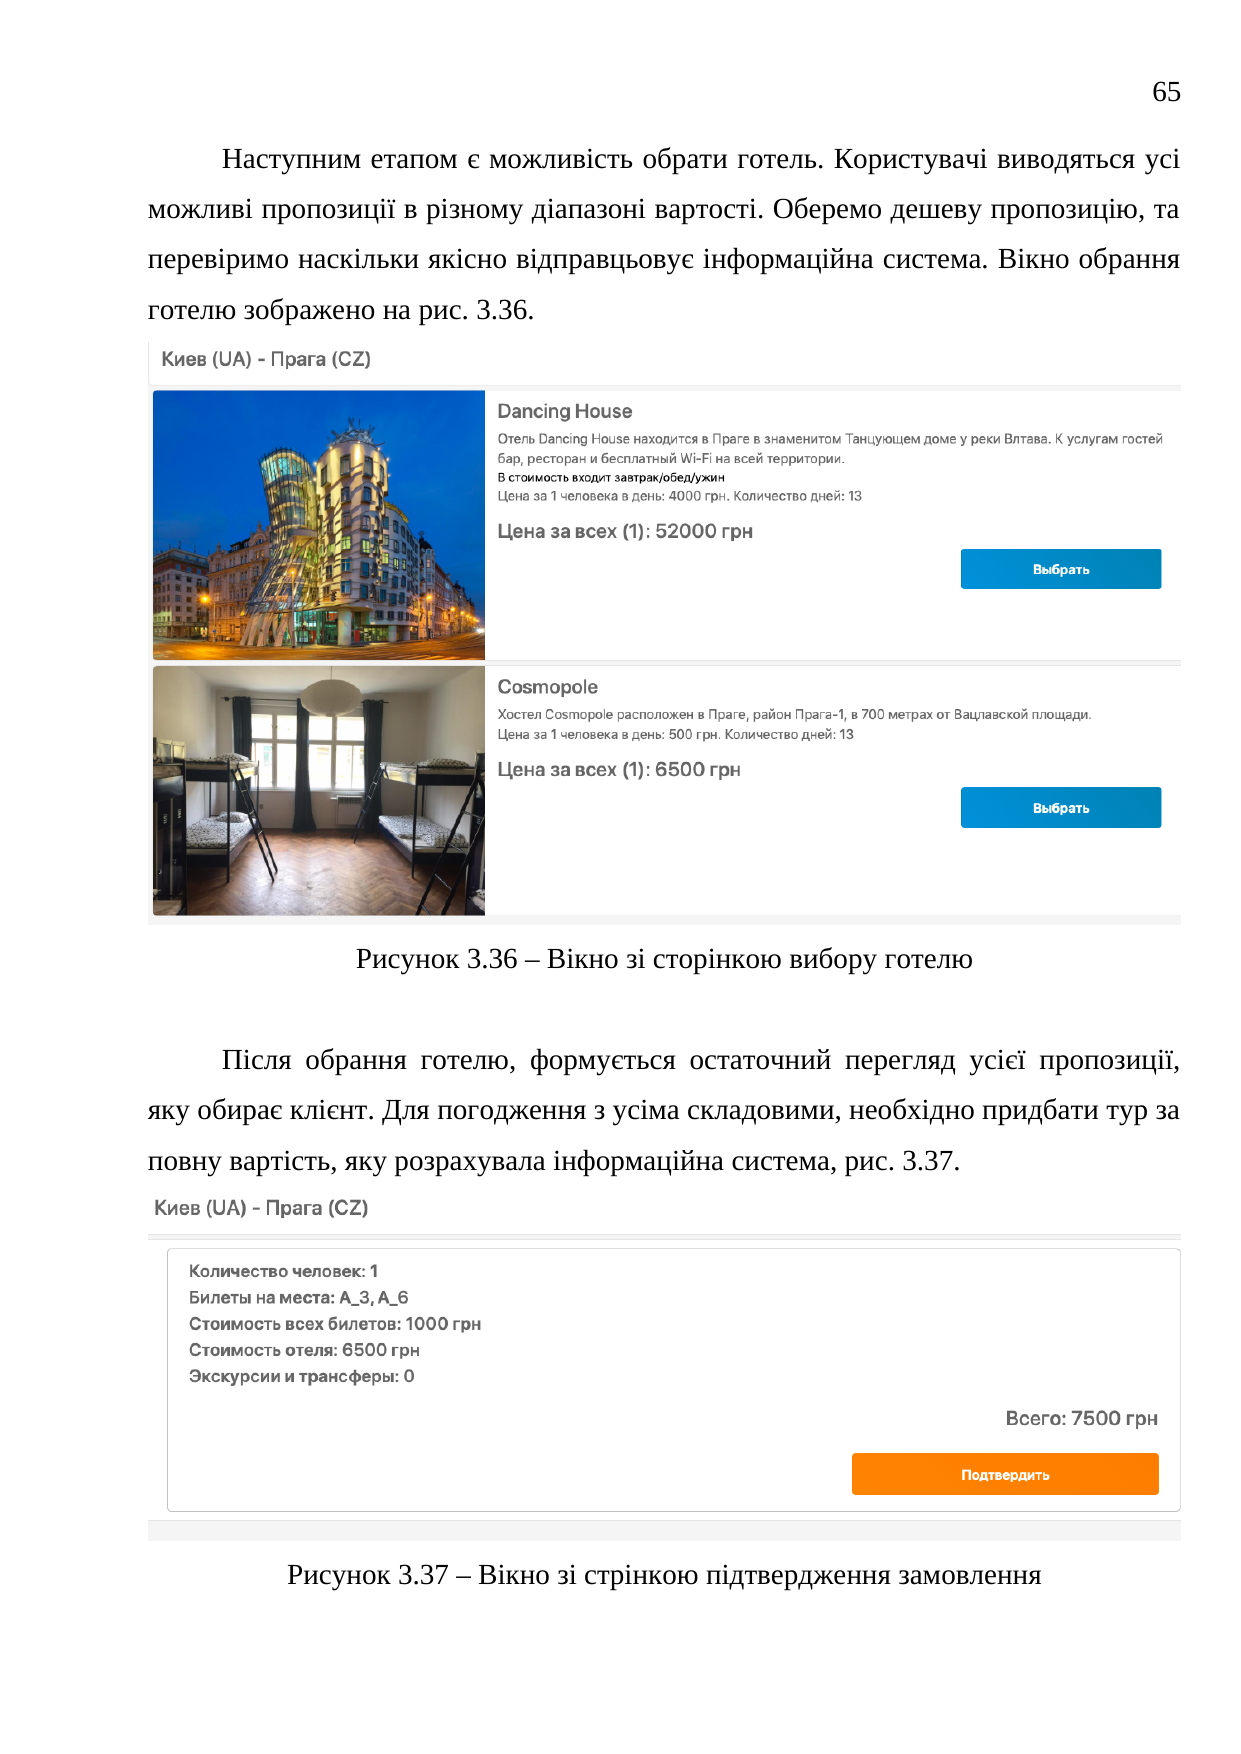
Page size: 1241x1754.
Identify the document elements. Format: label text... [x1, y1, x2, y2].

text Наступним етапом є можливість обрати готель. Користувачі виводяться усі можливі пропозиції в різному діапазоні вартості. Оберемо дешеву пропозицію, та перевіримо наскільки якісно відправцьовує інформаційна система. Вікно обрання готелю зображено на рис. 3.36. [148, 141, 1181, 325]
picture [148, 342, 1181, 925]
picture [148, 1193, 1181, 1541]
text Рисунок 3.36 – Вікно зі сторінкою вибору готелю [148, 942, 1181, 975]
text Рисунок 3.37 – Вікно зі стрінкою підтвердження замовлення [148, 1557, 1181, 1591]
text Після обрання готелю, формується остаточний перегляд усієї пропозиції, яку обирає клієнт. Для погодження з усіма складовими, необхідно придбати тур за повну вартість, яку розрахувала інформаційна система, рис. 3.37. [148, 1042, 1181, 1176]
